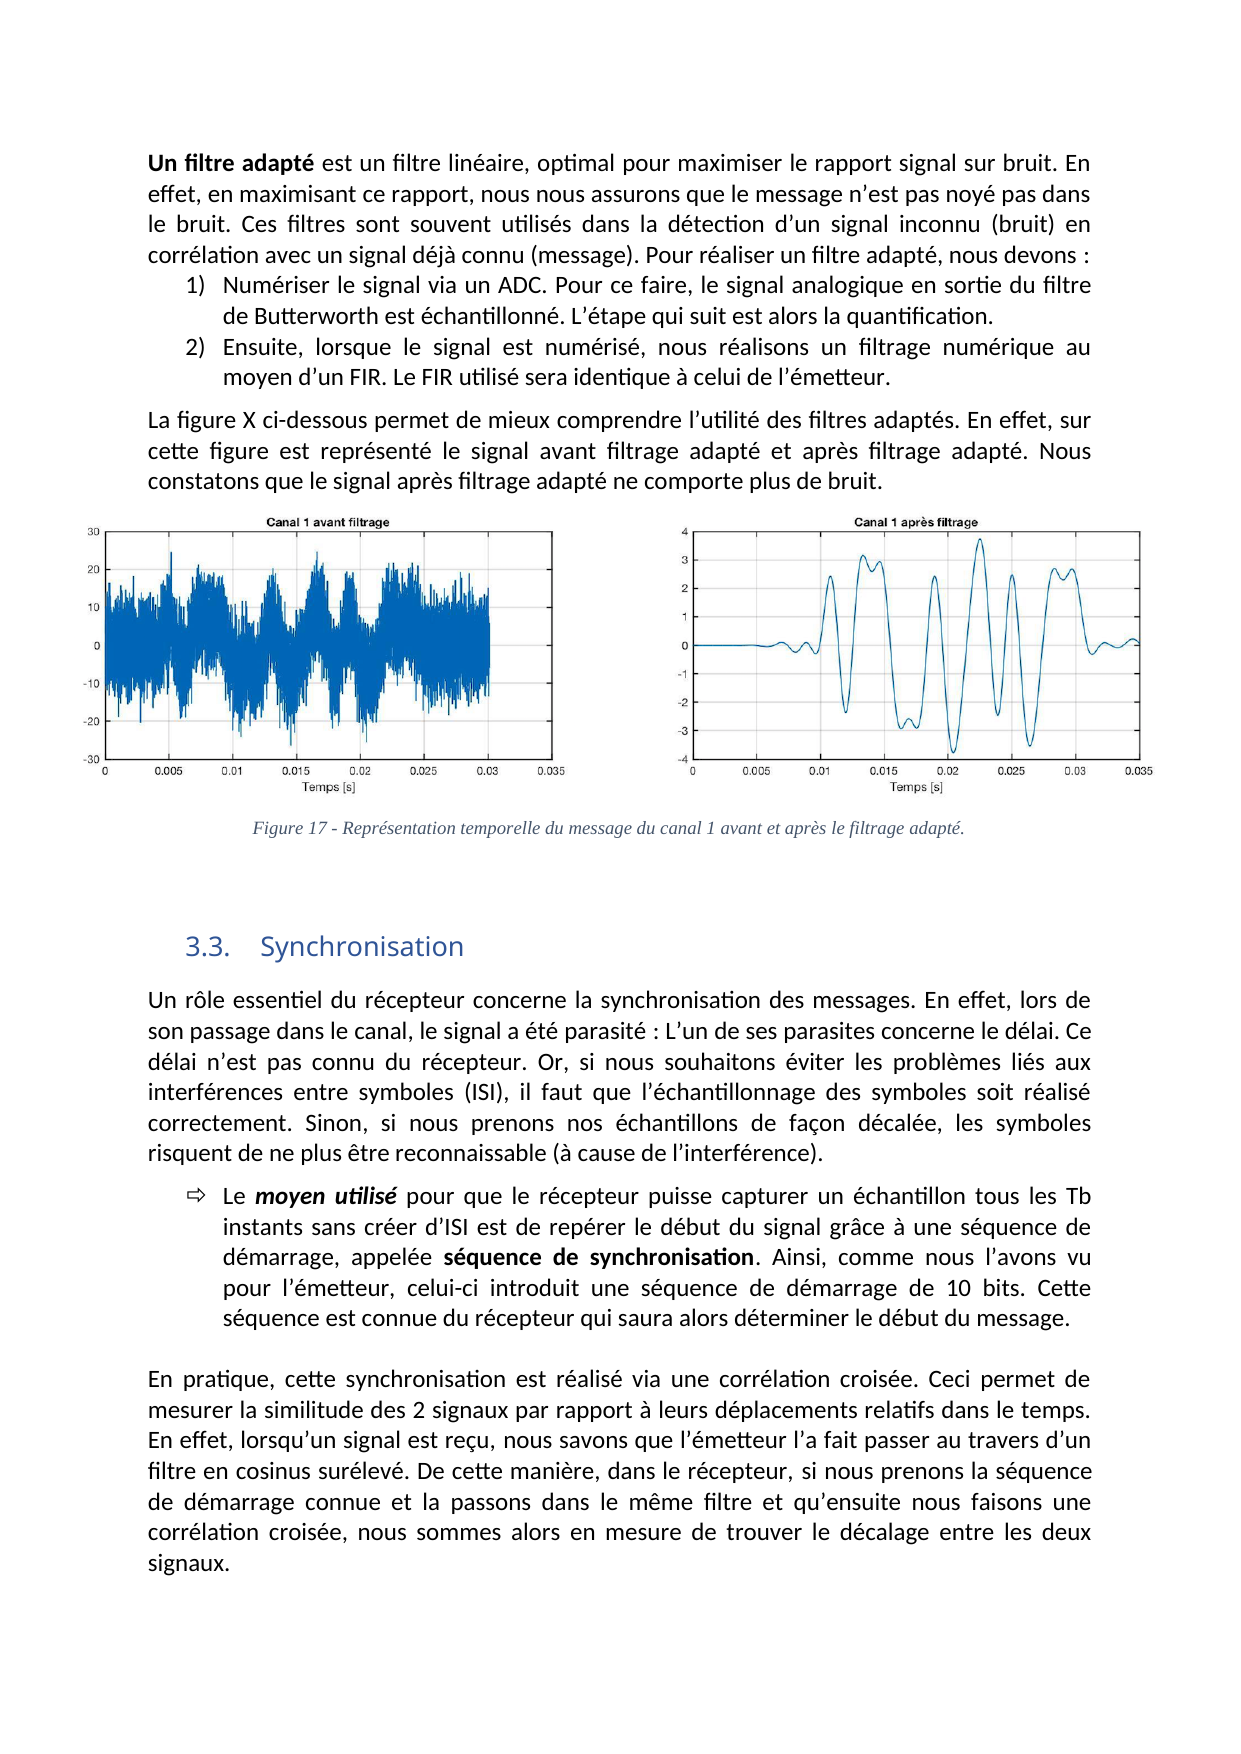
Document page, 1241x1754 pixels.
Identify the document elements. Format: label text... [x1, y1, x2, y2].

list Numériser le signal via un ADC. Pour ce faire, le signal analogique en sortie du filtre de Butterworth est échantillonné. L’étape qui suit est alors la quantification. [185, 327, 1093, 388]
picture [73, 560, 1165, 857]
subtitle Filtre adapté [185, 148, 1093, 184]
subtitle Synchronisation [185, 985, 1093, 1022]
text Un filtre adapté est un filtre linéaire, optimal pour maximiser le rapport signal sur bruit. En effet, en maximisant ce rapport, nous nous assurons que le message n’est pas noyé pas dans le bruit. Ces filtres sont souvent utilisés dans la détection d’un signal inconnu (bruit) en corrélation avec un signal déjà connu (message). Pour réaliser un filtre adapté, nous devons : [148, 205, 1093, 327]
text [148, 1421, 1093, 1573]
list Le moyen utilisé pour que le récepteur puisse capturer un échantillon tous les Tb instants sans créer d’ISI est de repérer le début du signal grâce à une séquence de démarrage, appelée séquence de synchronisation. Ainsi, comme nous l’avons vu pour l’émetteur, celui-ci introduit une séquence de démarrage de 10 bits. Cette séquence est connue du récepteur qui saura alors déterminer le début du message. [185, 1238, 1093, 1390]
text La figure X ci-dessous permet de mieux comprendre l’utilité des filtres adaptés. En effet, sur cette figure est représenté le signal avant filtrage adapté et après filtrage adapté. Nous constatons que le signal après filtrage adapté ne comporte plus de bruit. [148, 462, 1093, 553]
list Ensuite, lorsque le signal est numérisé, nous réalisons un filtrage numérique au moyen d’un FIR. Le FIR utilisé sera identique à celui de l’émetteur. [185, 388, 1093, 449]
text Un rôle essentiel du récepteur concerne la synchronisation des messages. En effet, lors de son passage dans le canal, le signal a été parasité : L’un de ses parasites concerne le délai. Ce délai n’est pas connu du récepteur. Or, si nous souhaitons éviter les problèmes liés aux interférences entre symboles (ISI), il faut que l’échantillonnage des symboles soit réalisé correctement. Sinon, si nous prenons nos échantillons de façon décalée, les symboles risquent de ne plus être reconnaissable (à cause de l’interférence). [148, 1042, 1093, 1225]
